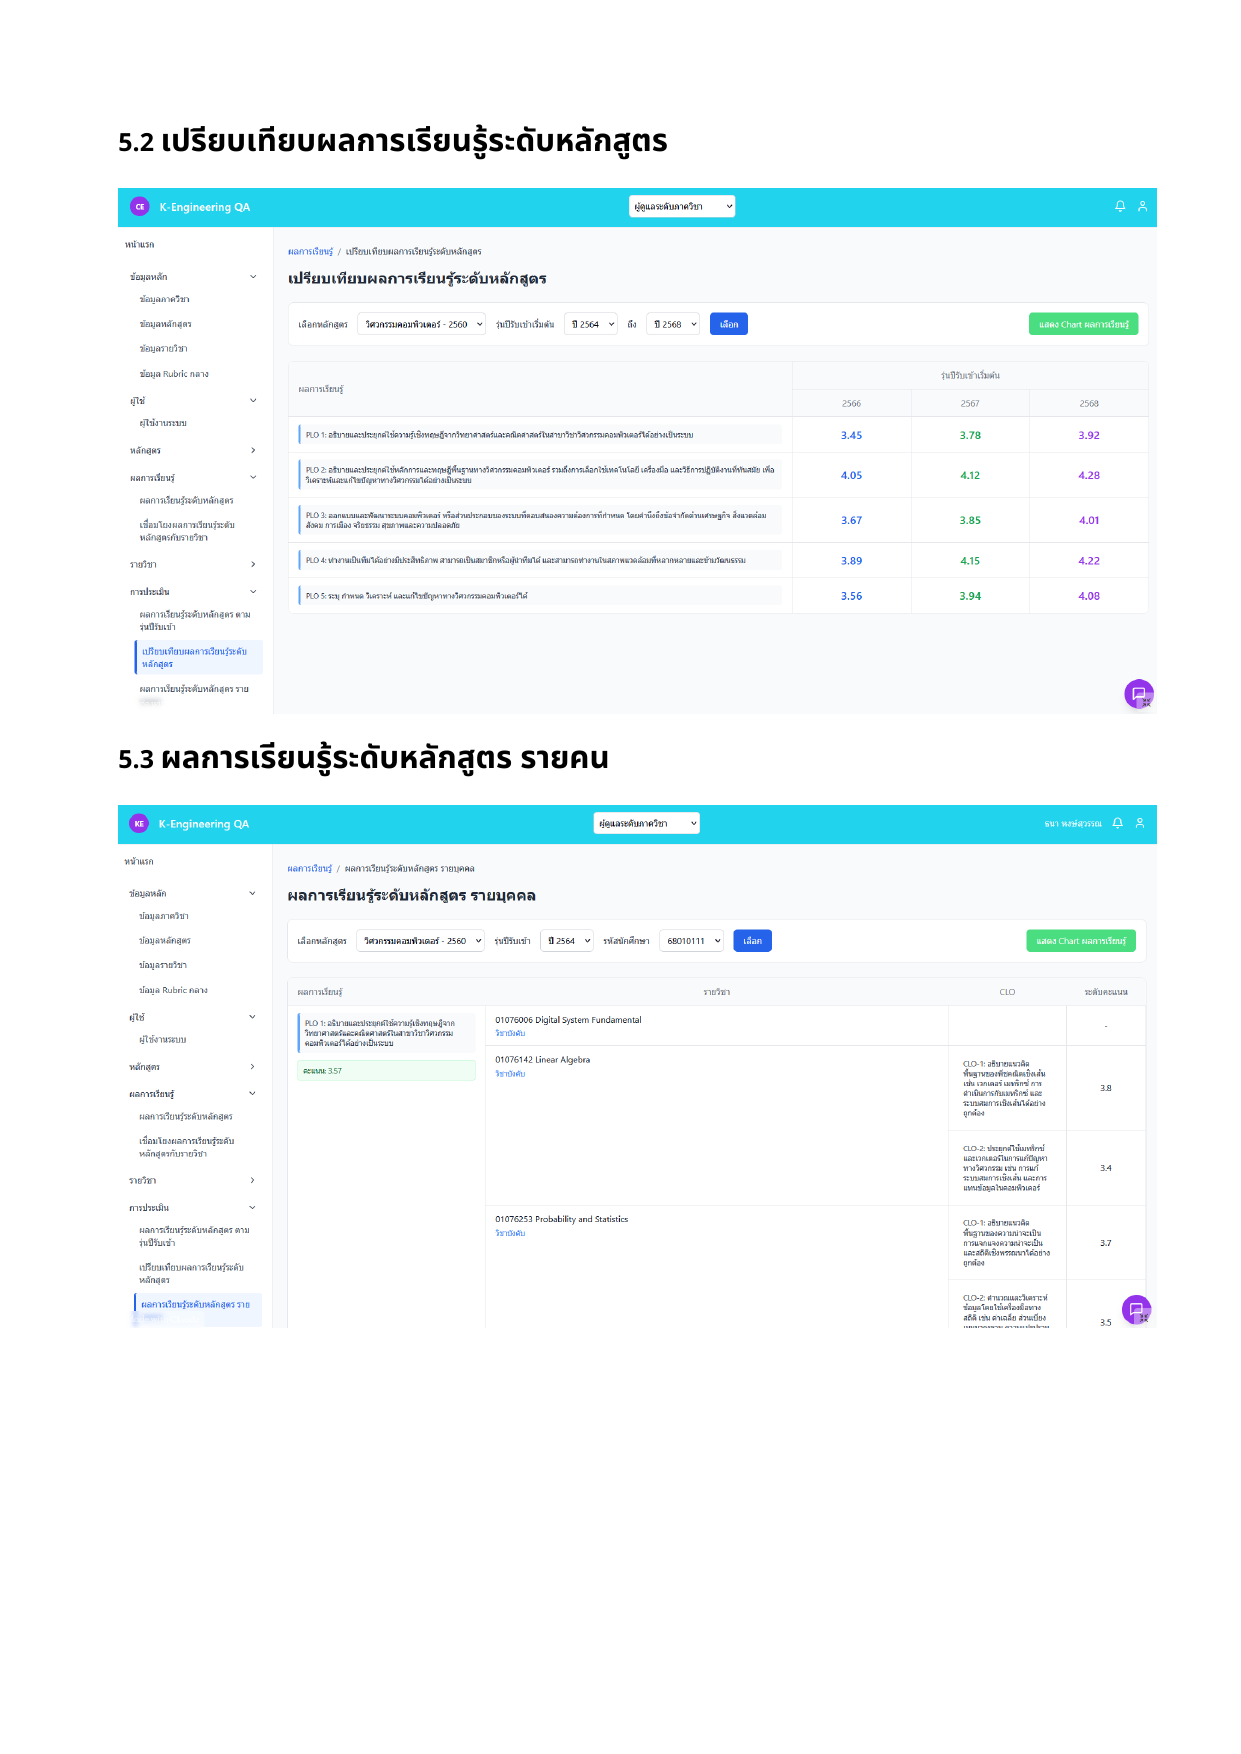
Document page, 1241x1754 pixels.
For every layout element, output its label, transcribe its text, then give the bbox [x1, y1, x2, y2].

picture [118, 805, 1157, 1328]
text 5.2 เปรียบเทียบผลการเรียนรู้ระดับหลักสูตร [118, 118, 1122, 165]
picture [118, 188, 1157, 714]
text 5.3 ผลการเรียนรู้ระดับหลักสูตร รายคน [118, 735, 1122, 782]
